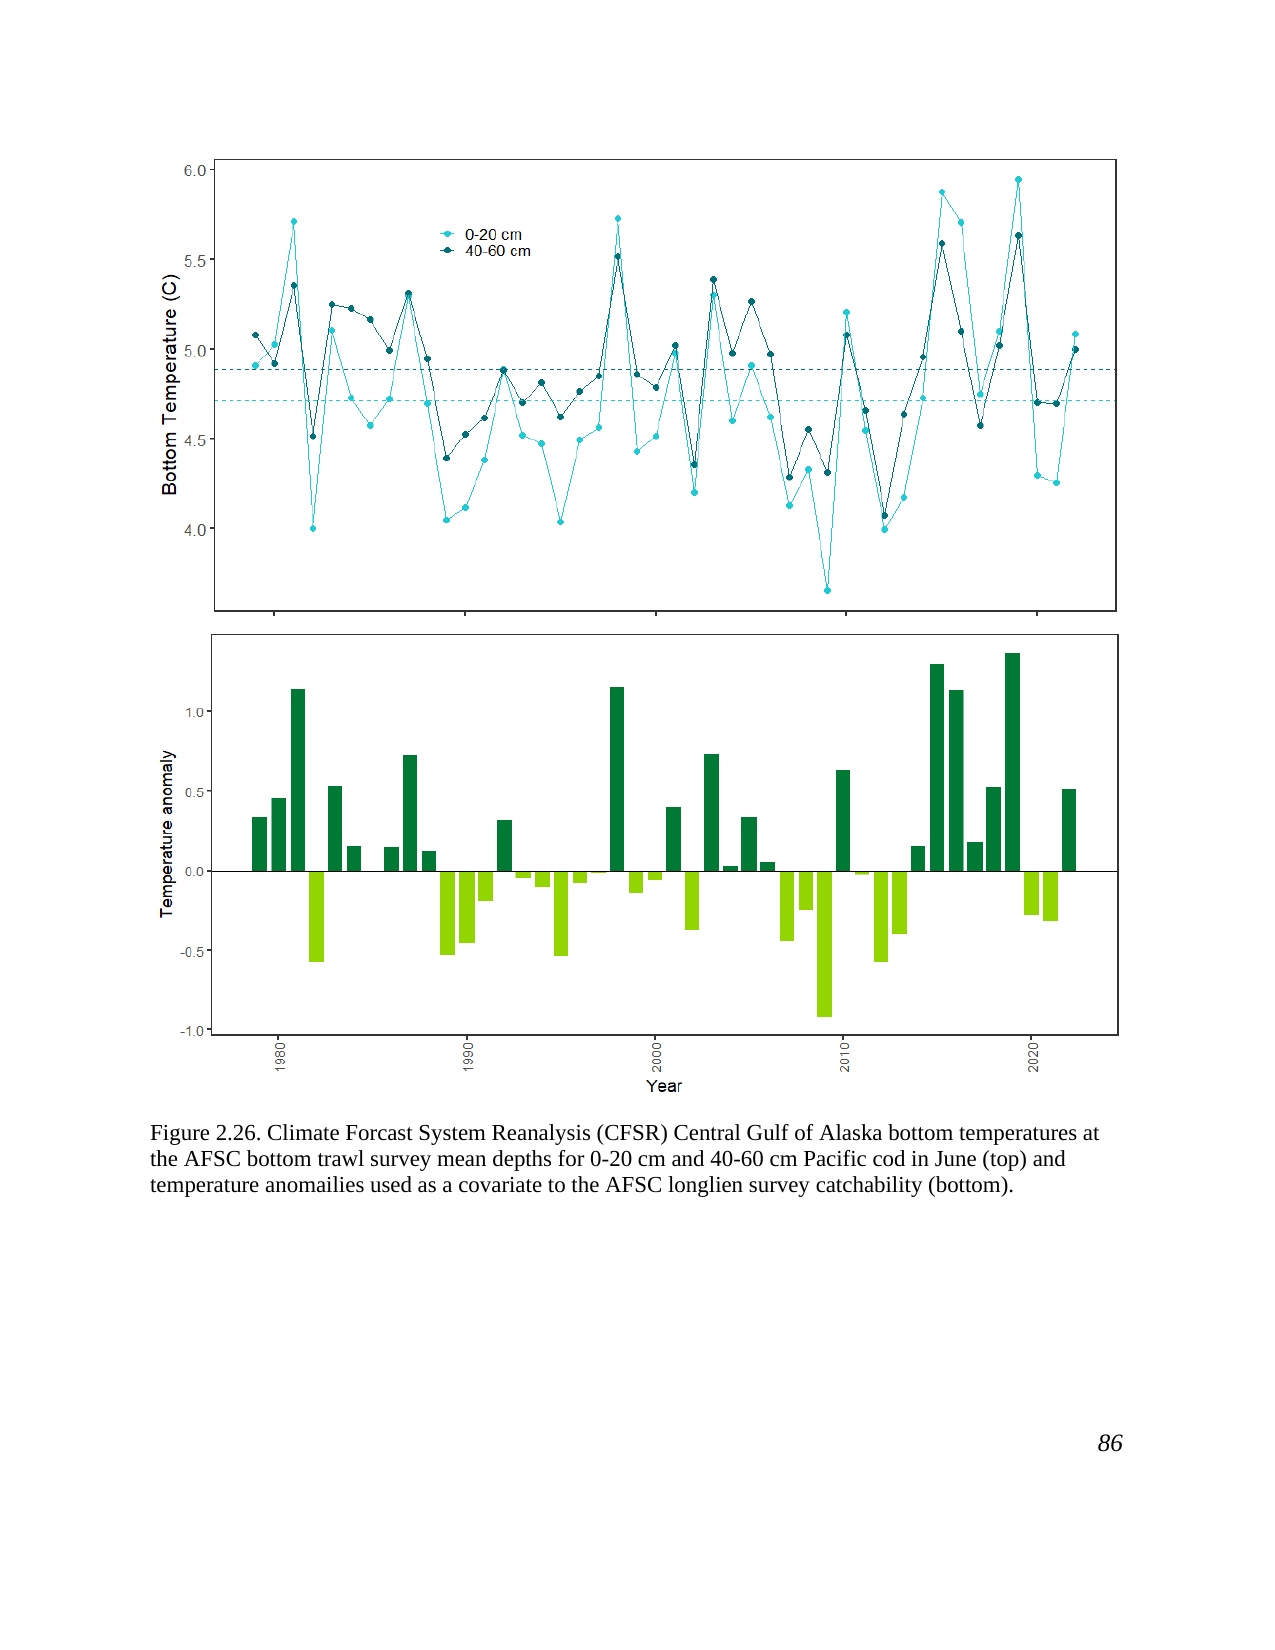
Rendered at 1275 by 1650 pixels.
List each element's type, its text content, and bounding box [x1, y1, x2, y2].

text Figure 2.26. Climate Forcast System Reanalysis (CFSR) Central Gulf of Alaska bottom temperatures at the AFSC bottom trawl survey mean depths for 0-20 cm and 40-60 cm Pacific cod in June (top) and temperature anomailies used as a covariate to the AFSC longlien survey catchability (bottom). [150, 1119, 1125, 1198]
picture [150, 150, 1125, 1103]
